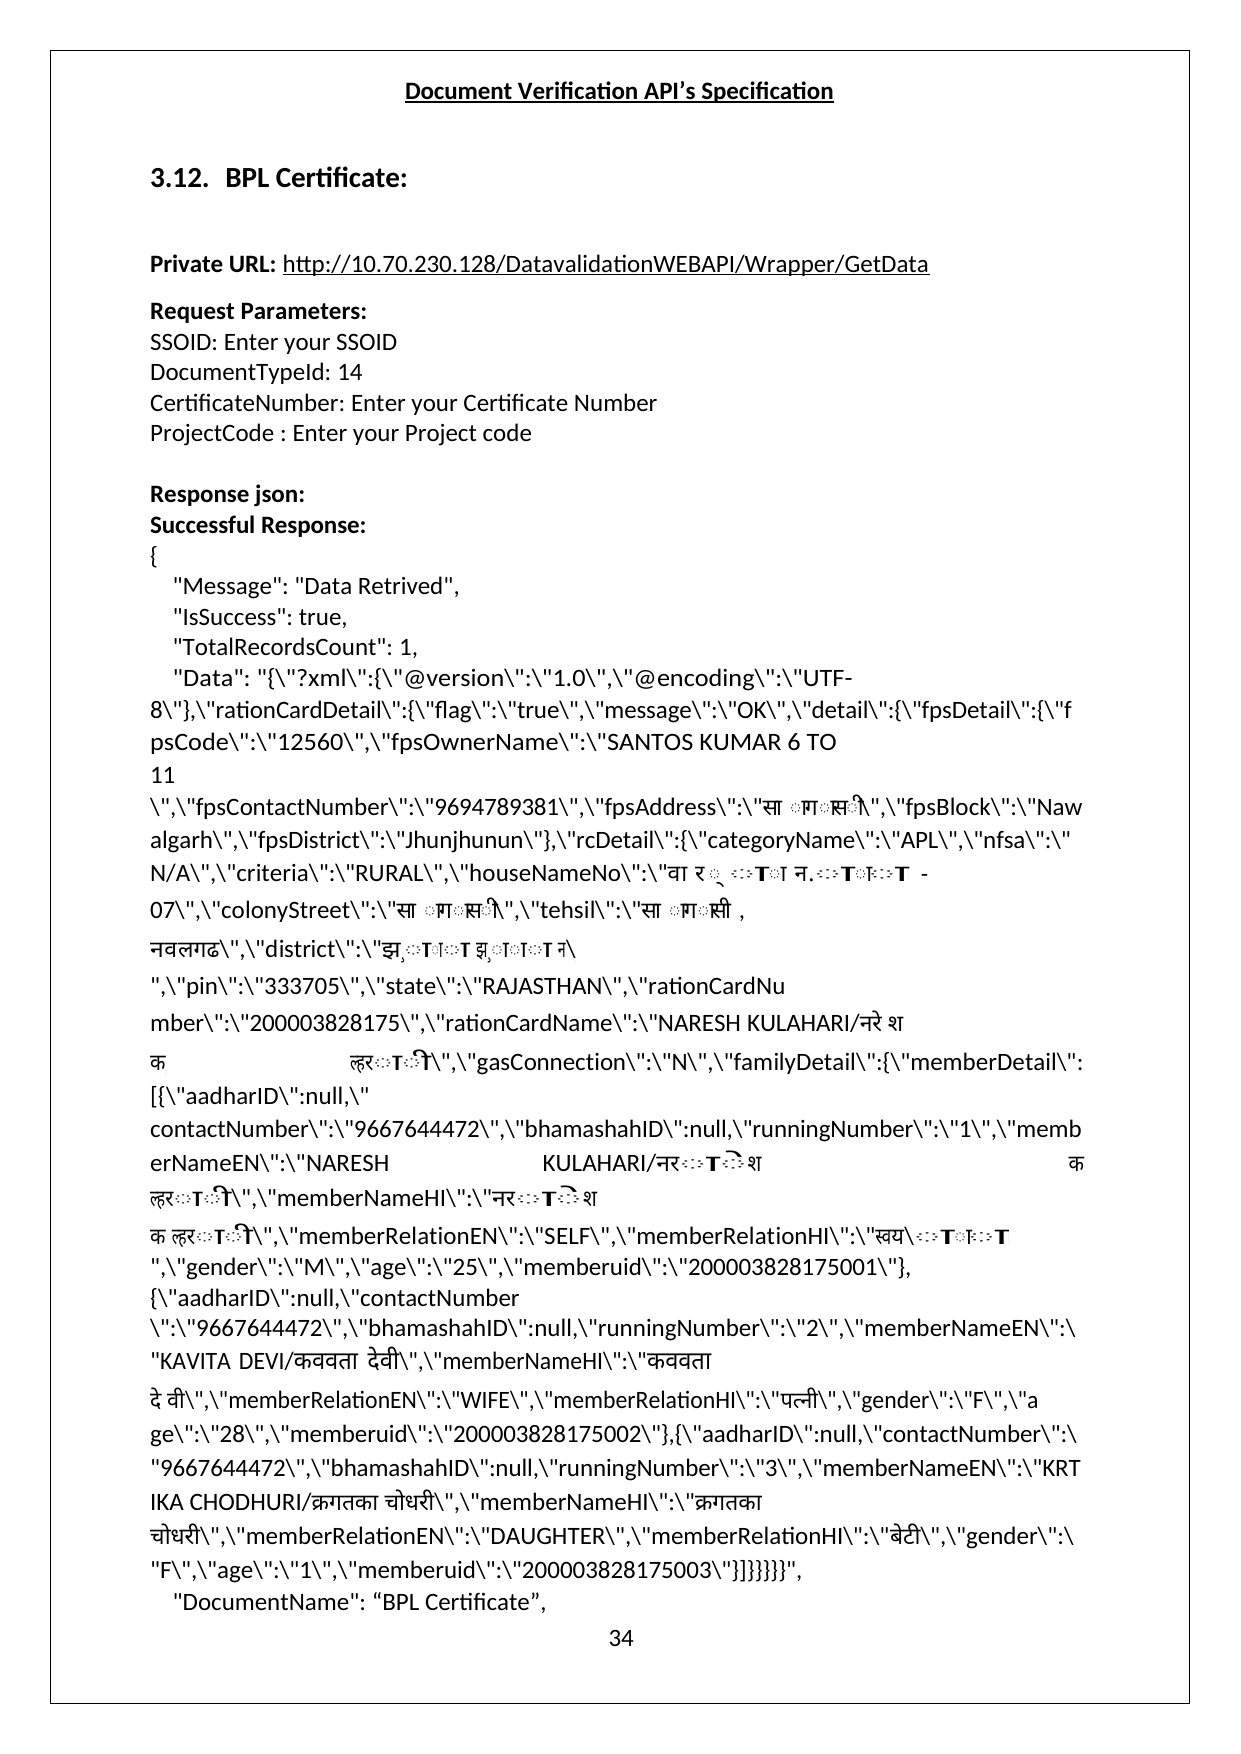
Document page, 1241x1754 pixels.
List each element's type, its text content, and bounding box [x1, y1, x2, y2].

text क¸ ल्हराी\",\"gasConnection\":\"N\",\"familyDetail\":{\"memberDetail\":[{\"aadharID\":null,\" contactNumber\":\"9667644472\",\"bhamashahID\":null,\"runningNumber\":\"1\",\"memb erNameEN\":\"NARESH KULAHARI/नराेश क¸ ल्हराी\",\"memberNameHI\":\"नराेश [150, 1046, 1084, 1213]
text SSOID: Enter your SSOID [150, 326, 1121, 356]
text ProjectCode : Enter your Project code [150, 417, 1121, 448]
text नवलगढ\",\"district\":\"झ¸ााााां झ¸ााााां न\¸ ",\"pin\":\"333705\",\"state\":\"RAJASTHAN\",\"rationCardNu mber\":\"200003828175\",\"rationCardName\":\"NARESH KULAHARI/नरे श [150, 932, 1012, 1038]
subtitle Request Parameters: [150, 295, 1121, 326]
text DocumentTypeId: 14 [150, 356, 1121, 387]
text { [150, 540, 1121, 570]
text "Message": "Data Retrived", "IsSuccess": true, "TotalRecordsCount": 1, [172, 570, 461, 662]
subtitle Response json: Successful Response: [150, 478, 398, 539]
text दे वी\",\"memberRelationEN\":\"WIFE\",\"memberRelationHI\":\"पत्नी\",\"gender\":\"F\",\"a ge\":\"28\",\"memberuid\":\"200003828175002\"},{\"aadharID\":null,\"contactNumber\":\ "9667644472\",\"bhamashahID\":null,\"runningNumber\":\"3\",\"memberNameEN\":\"KRT IKA CHODHURI/क्रगतका चोधरी\",\"memberNameHI\":\"क्रगतका चोधरी\",\"memberRelationEN\":\"DAUGHTER\",\"memberRelationHI\":\"बेटी\",\"gender\":\ "F\",\"age\":\"1\",\"memberuid\":\"200003828175003\"}]}}}}}", [150, 1384, 1102, 1585]
text क¸ ल्हराी\",\"memberRelationEN\":\"SELF\",\"memberRelationHI\":\"स्वय\ााााां [150, 1220, 1121, 1251]
text 07\",\"colonyStreet\":\"साााांगासी\",\"tehsil\":\"साााांगासी, [150, 894, 1121, 925]
text "DocumentName": “BPL Certificate”, [172, 1588, 1121, 1616]
text ",\"gender\":\"M\",\"age\":\"25\",\"memberuid\":\"200003828175001\"},{\"aadharID\":null,\"contactNumber [150, 1251, 1121, 1312]
text CertificateNumber: Enter your Certificate Number [150, 387, 1121, 417]
subtitle BPL Certificate: [150, 159, 1121, 195]
text "Data": "{\"?xml\":{\"@version\":\"1.0\",\"@encoding\":\"UTF- 8\"},\"rationCardDetail\":{\"flag\":\"true\",\"message\":\"OK\",\"detail\":{\"fpsDetail\":{\"f psCode\":\"12560\",\"fpsOwnerName\":\"SANTOS KUMAR 6 TO 11\",\"fpsContactNumber\":\"9694789381\",\"fpsAddress\":\"साााांगासी\",\"fpsBlock\":\"Naw algarh\",\"fpsDistrict\":\"Jhunjhunun\"},\"rcDetail\":{\"categoryName\":\"APL\",\"nfsa\":\" N/A\",\"criteria\":\"RURAL\",\"houseNameNo\":\"वार् ाा न.ााााां - [150, 662, 1102, 888]
text \":\"9667644472\",\"bhamashahID\":null,\"runningNumber\":\"2\",\"memberNameEN\":\"KAVITA DEVI/कववता देवी\",\"memberNameHI\":\"कववता [150, 1312, 1121, 1377]
text Private URL: http://10.70.230.128/DatavalidationWEBAPI/Wrapper/GetData [150, 248, 1121, 278]
